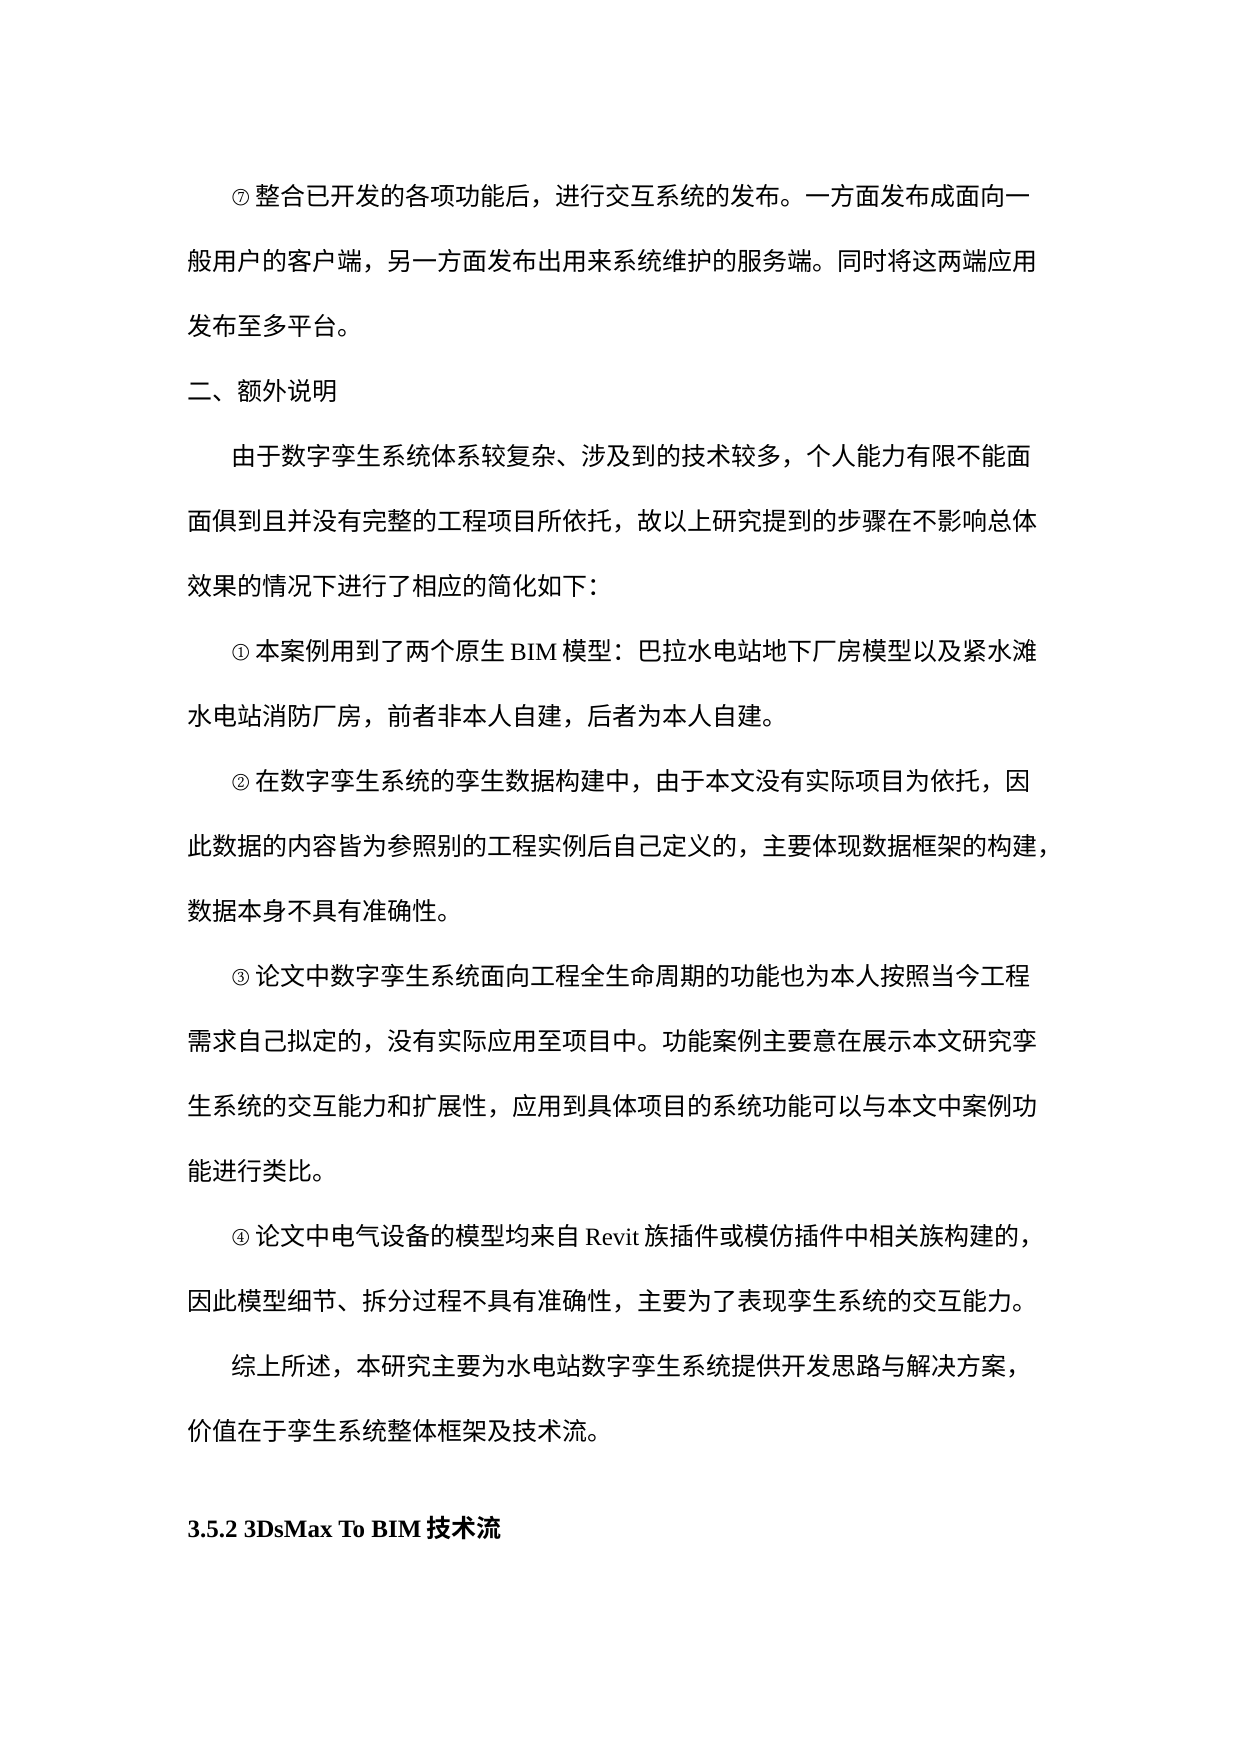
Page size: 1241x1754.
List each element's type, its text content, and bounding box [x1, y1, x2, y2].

text 综上所述，本研究主要为水电站数字孪生系统提供开发思路与解决方案，价值在于孪生系统整体框架及技术流。 [187, 1332, 1053, 1462]
text 由于数字孪生系统体系较复杂、涉及到的技术较多，个人能力有限不能面面俱到且并没有完整的工程项目所依托，故以上研究提到的步骤在不影响总体效果的情况下进行了相应的简化如下： [187, 422, 1053, 617]
text ①本案例用到了两个原生BIM模型：巴拉水电站地下厂房模型以及紧水滩水电站消防厂房，前者非本人自建，后者为本人自建。 [187, 617, 1053, 747]
text ②在数字孪生系统的孪生数据构建中，由于本文没有实际项目为依托，因此数据的内容皆为参照别的工程实例后自己定义的，主要体现数据框架的构建，数据本身不具有准确性。 [187, 747, 1053, 942]
text ⑦整合已开发的各项功能后，进行交互系统的发布。一方面发布成面向一般用户的客户端，另一方面发布出用来系统维护的服务端。同时将这两端应用发布至多平台。 [187, 162, 1053, 357]
text ④论文中电气设备的模型均来自Revit族插件或模仿插件中相关族构建的，因此模型细节、拆分过程不具有准确性，主要为了表现孪生系统的交互能力。 [187, 1202, 1053, 1332]
text ③论文中数字孪生系统面向工程全生命周期的功能也为本人按照当今工程需求自己拟定的，没有实际应用至项目中。功能案例主要意在展示本文研究孪生系统的交互能力和扩展性，应用到具体项目的系统功能可以与本文中案例功能进行类比。 [187, 942, 1053, 1202]
subtitle 3.5.2 3DsMax To BIM技术流 [187, 1494, 1053, 1559]
text 二、额外说明 [187, 357, 1053, 422]
